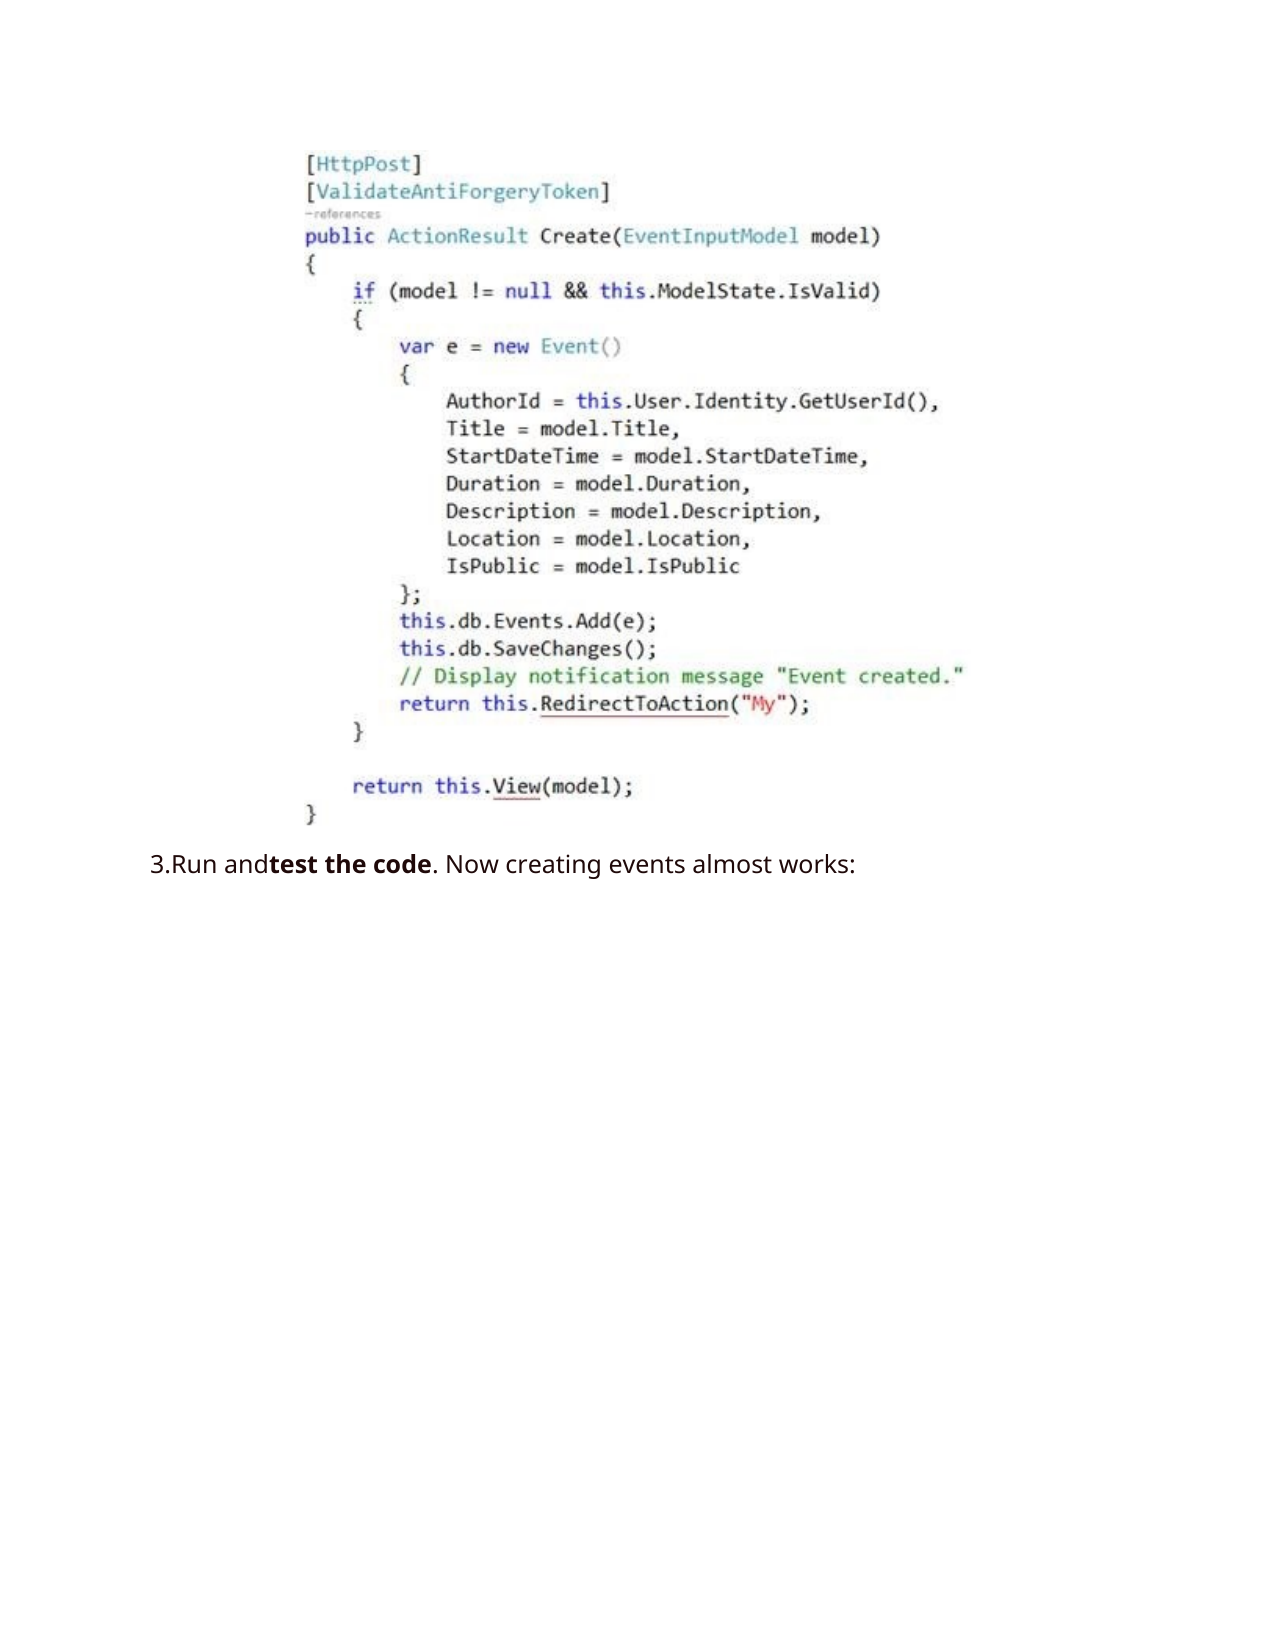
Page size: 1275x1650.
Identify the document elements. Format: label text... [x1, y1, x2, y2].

text 3.Run andtest the code. Now creating events almost works: [150, 847, 1125, 881]
picture [304, 150, 971, 830]
